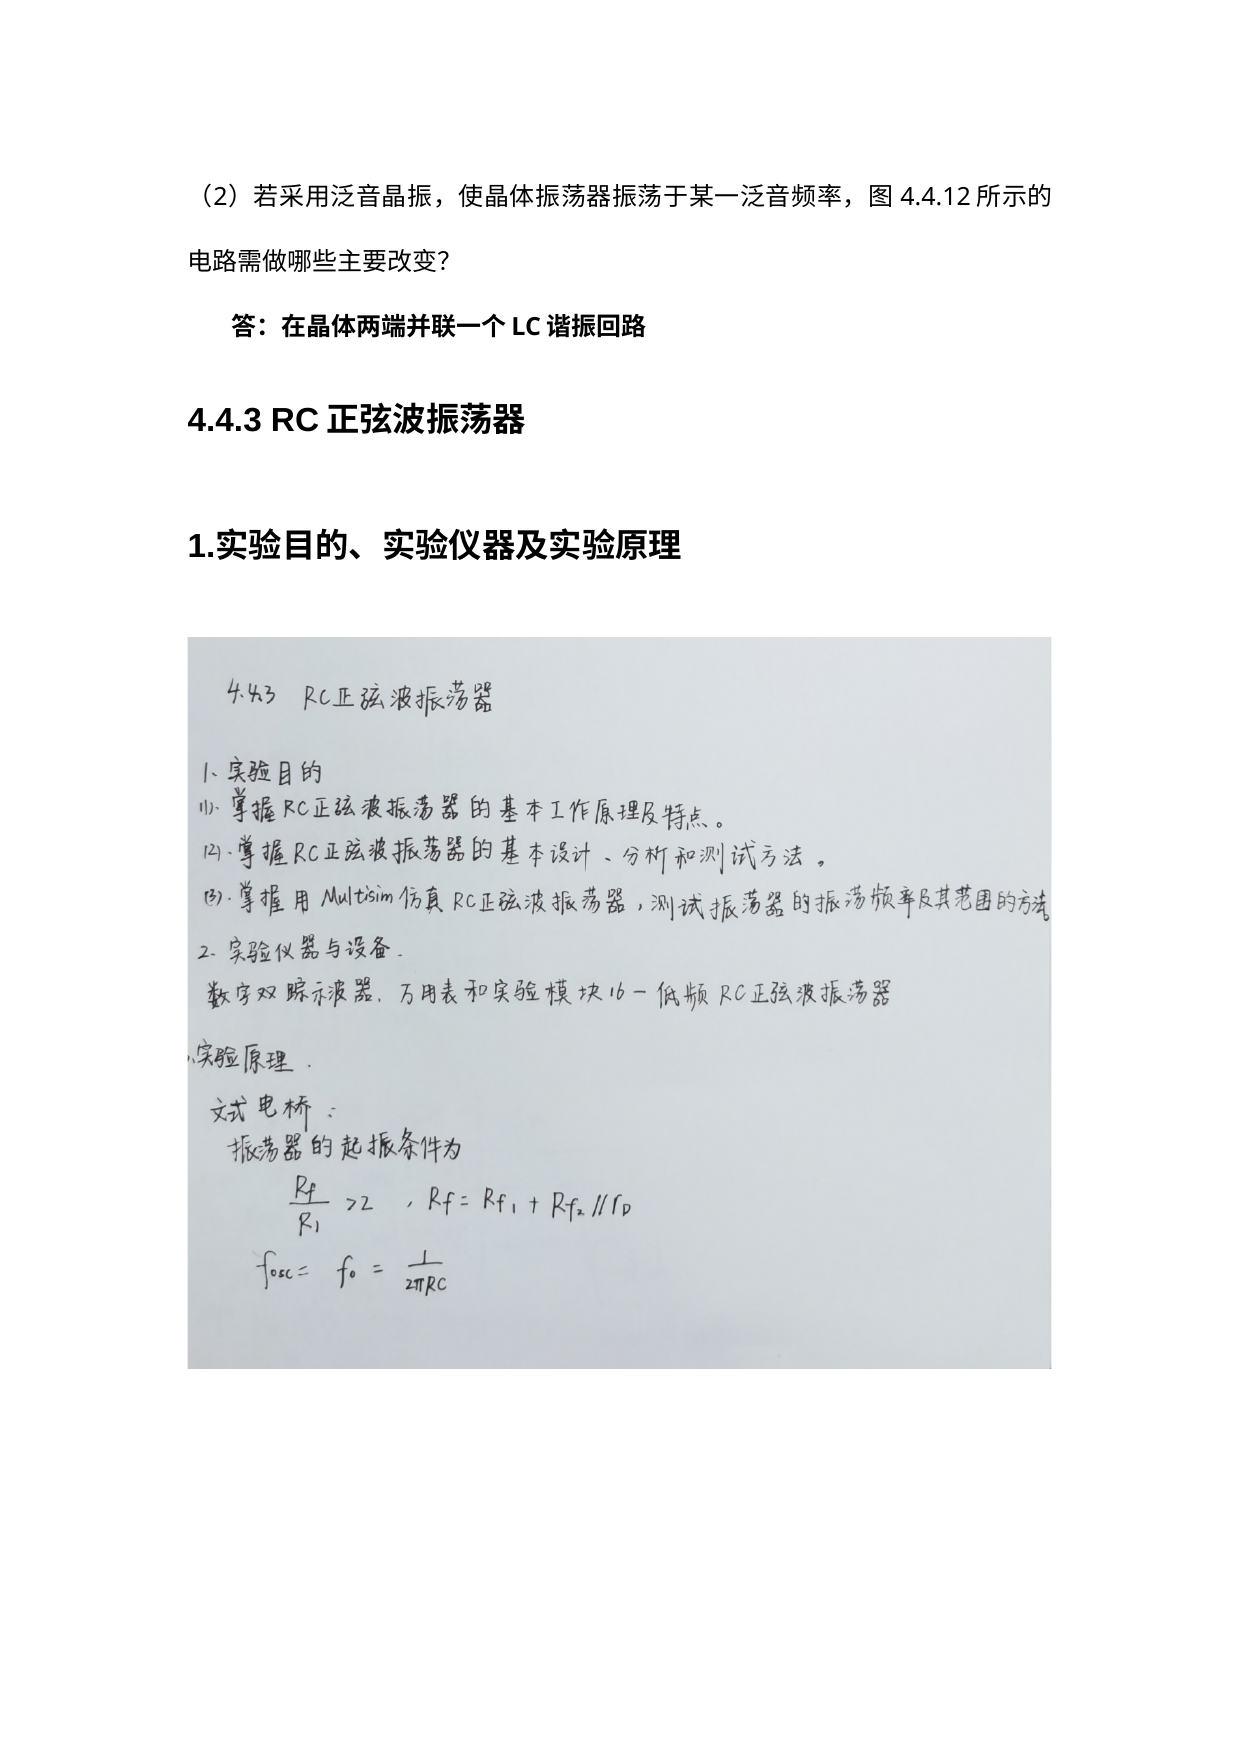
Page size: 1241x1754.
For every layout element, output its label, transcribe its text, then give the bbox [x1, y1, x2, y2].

text 答：在晶体两端并联一个LC谐振回路 [187, 292, 1053, 357]
text （2）若采用泛音晶振，使晶体振荡器振荡于某一泛音频率，图4.4.12所示的电路需做哪些主要改变？ [187, 162, 1053, 292]
picture [187, 637, 1052, 1369]
subtitle 1.实验目的、实验仪器及实验原理 [187, 511, 1053, 576]
subtitle 4.4.3 RC正弦波振荡器 [187, 384, 1053, 449]
